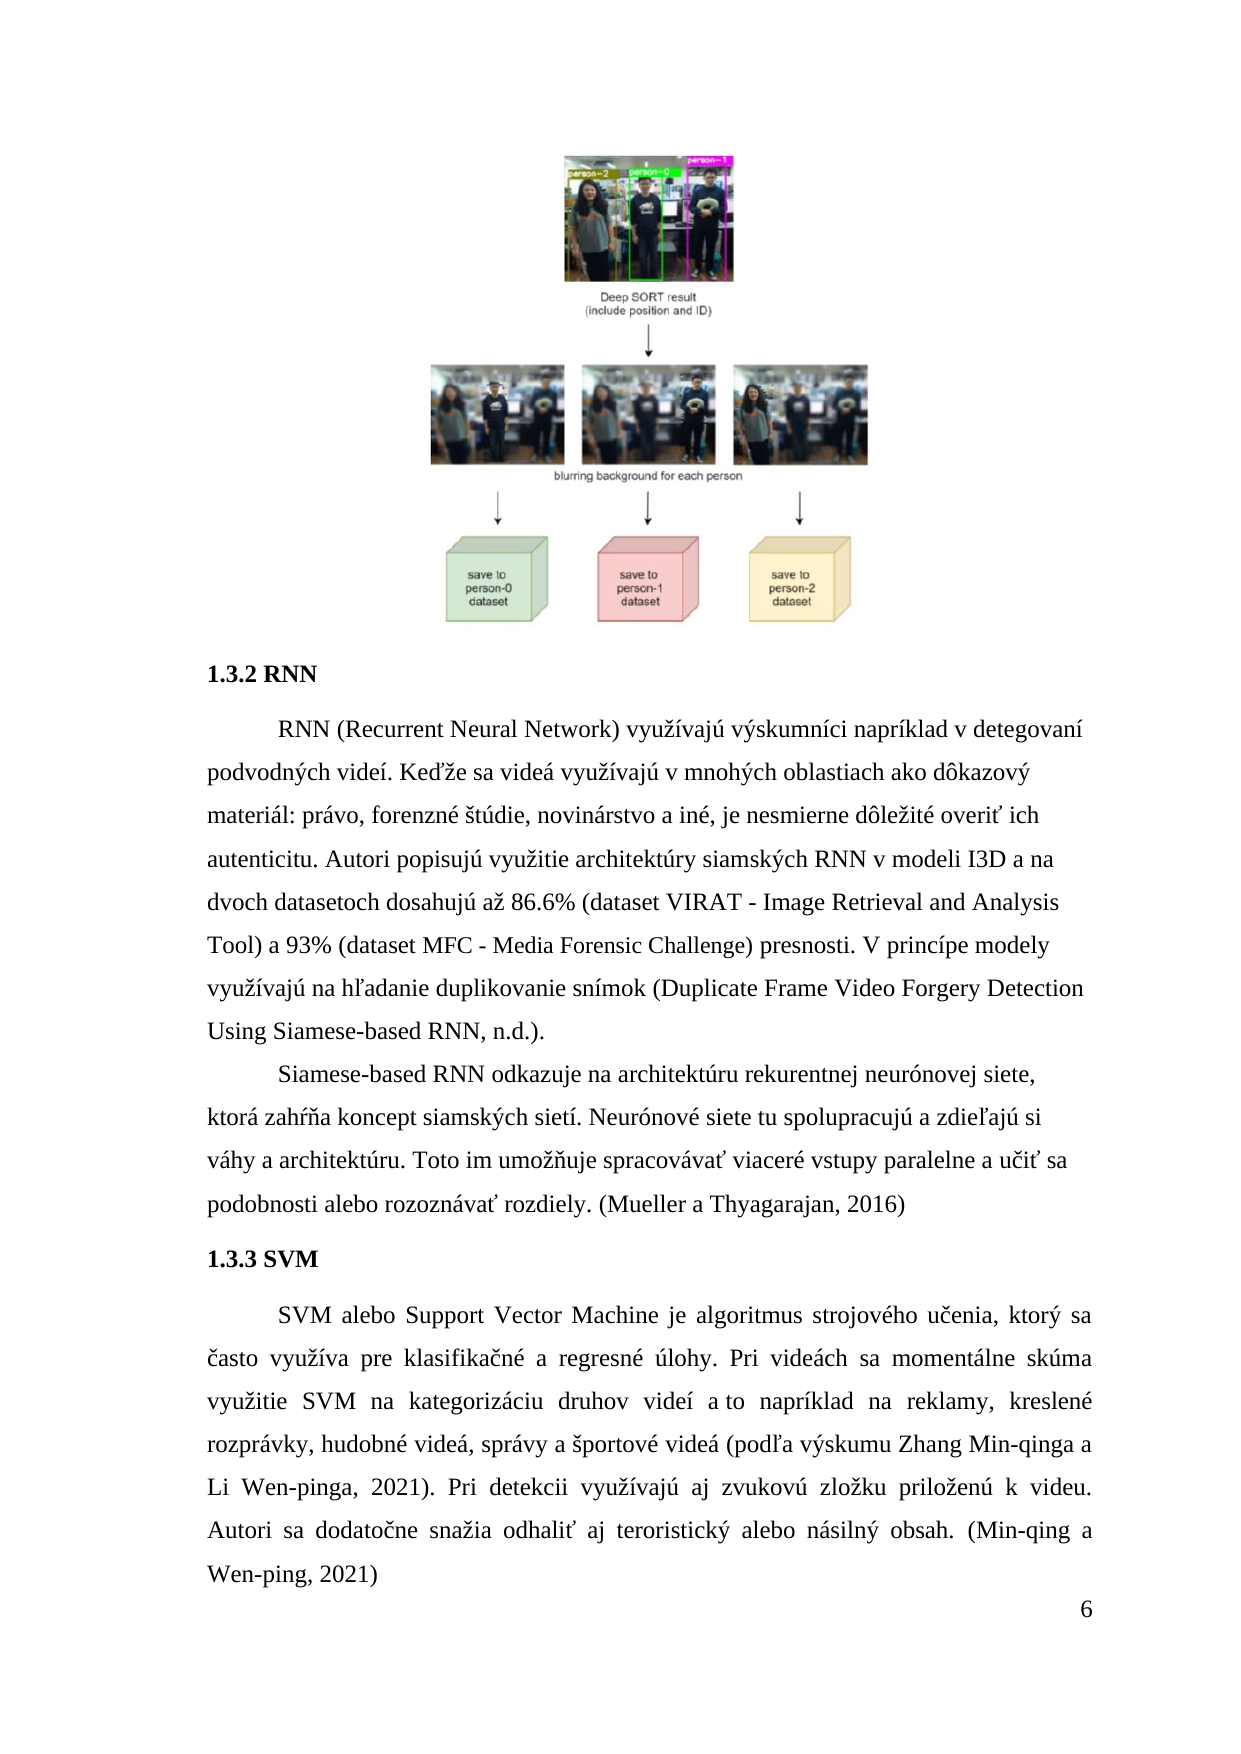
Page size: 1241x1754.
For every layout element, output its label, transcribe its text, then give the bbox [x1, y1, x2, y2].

text Siamese-based RNN odkazuje na architektúru rekurentnej neurónovej siete, ktorá zahŕňa koncept siamských sietí. Neurónové siete tu spolupracujú a zdieľajú si váhy a architektúru. Toto im umožňuje spracovávať viaceré vstupy paralelne a učiť sa podobnosti alebo rozoznávať rozdiely. (Mueller a Thyagarajan, 2016) [207, 1059, 1092, 1217]
subtitle 1.3.2 RNN [207, 659, 1092, 687]
picture [423, 147, 876, 632]
text SVM alebo Support Vector Machine je algoritmus strojového učenia, ktorý sa často využíva pre klasifikačné a regresné úlohy. Pri videách sa momentálne skúma využitie SVM na kategorizáciu druhov videí a to napríklad na reklamy, kreslené rozprávky, hudobné videá, správy a športové videá (podľa výskumu Zhang Min-qinga a Li Wen-pinga, 2021). Pri detekcii využívajú aj zvukovú zložku priloženú k videu. Autori sa dodatočne snažia odhaliť aj teroristický alebo násilný obsah. (Min-qing a Wen-ping, 2021) [207, 1300, 1092, 1587]
subtitle 1.3.3 SVM [207, 1244, 1092, 1273]
text RNN (Recurrent Neural Network) využívajú výskumníci napríklad v detegovaní podvodných videí. Keďže sa videá využívajú v mnohých oblastiach ako dôkazový materiál: právo, forenzné štúdie, novinárstvo a iné, je nesmierne dôležité overiť ich autenticitu. Autori popisujú využitie architektúry siamských RNN v modeli I3D a na dvoch datasetoch dosahujú až 86.6% (dataset VIRAT - Image Retrieval and Analysis Tool) a 93% (dataset MFC - Media Forensic Challenge) presnosti. V princípe modely využívajú na hľadanie duplikovanie snímok (Duplicate Frame Video Forgery Detection Using Siamese-based RNN, n.d.). [207, 714, 1092, 1045]
